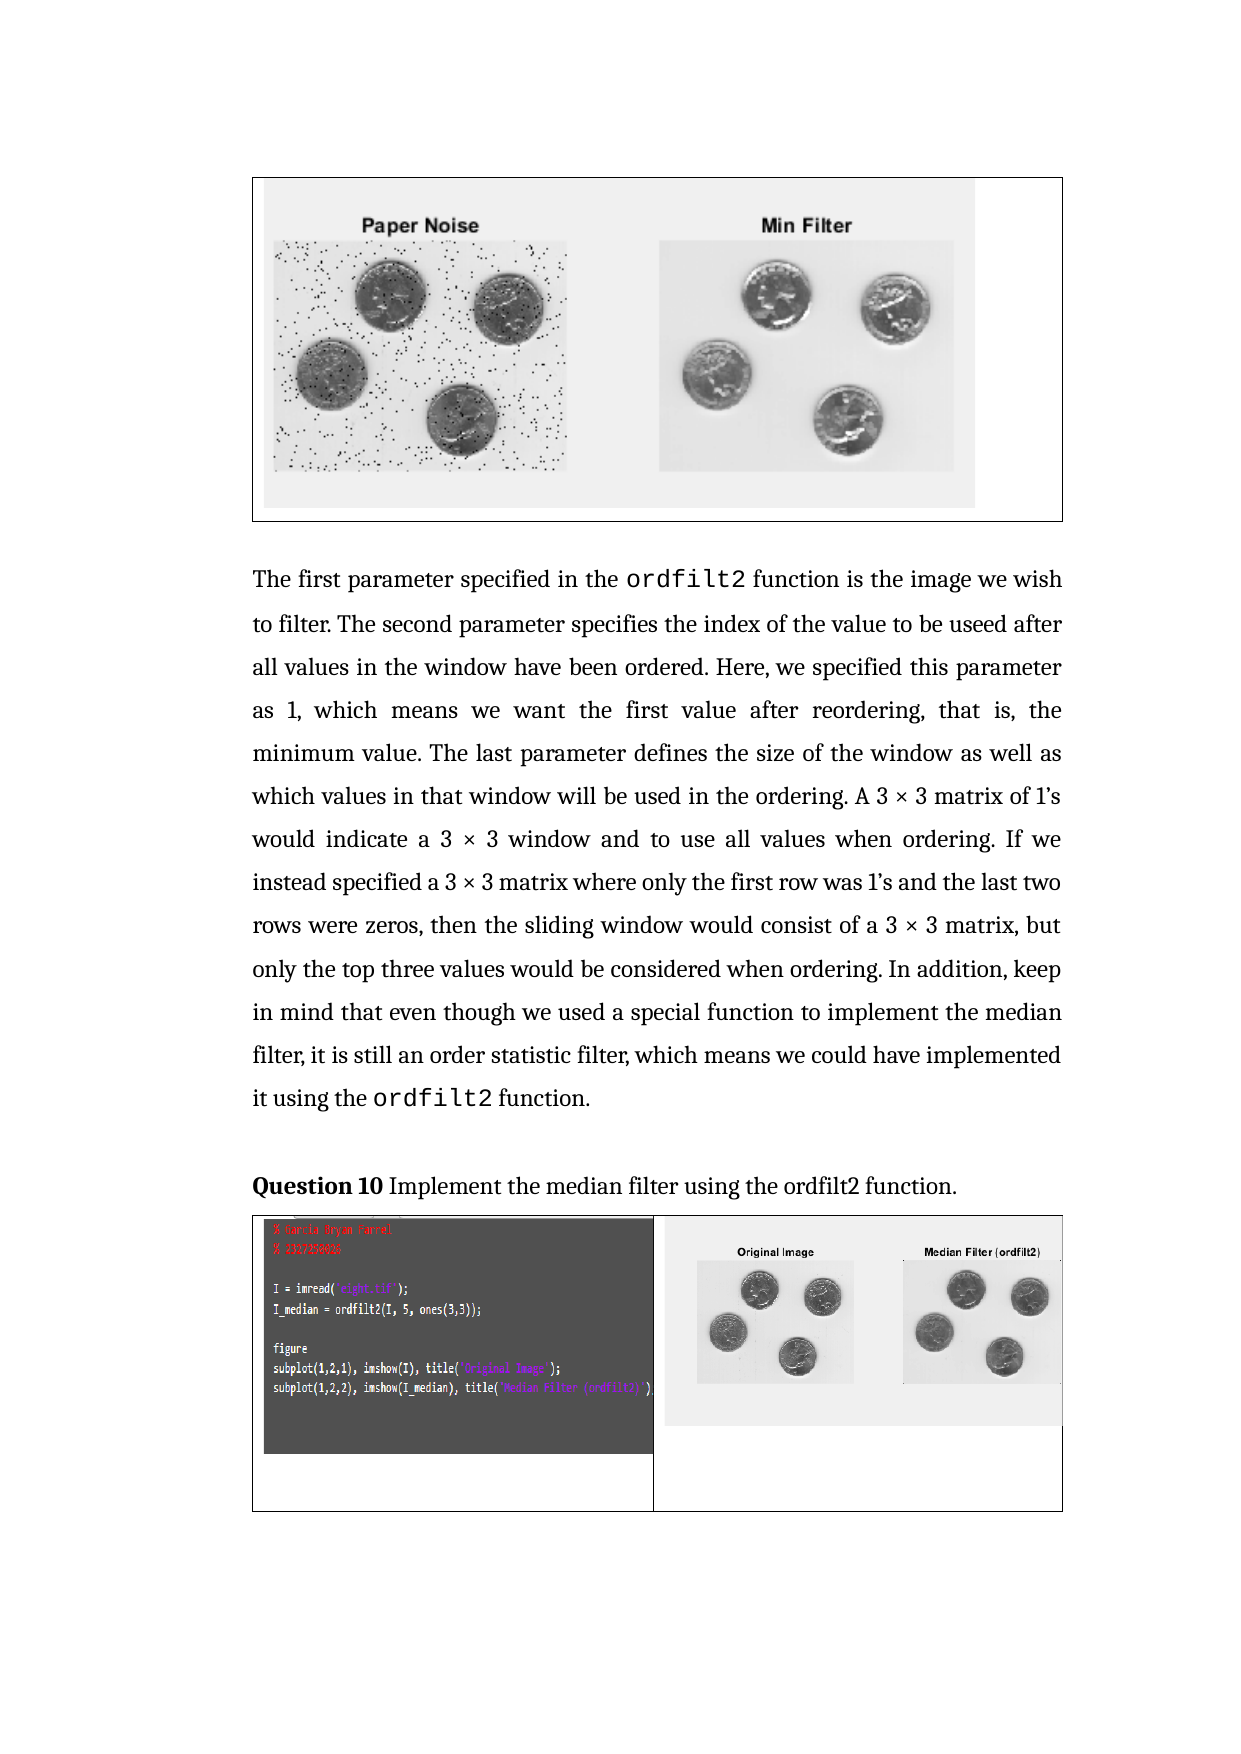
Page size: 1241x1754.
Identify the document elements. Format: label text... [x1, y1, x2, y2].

table_header [253, 1216, 653, 1511]
table_header [654, 1216, 1062, 1511]
table_cell [253, 178, 1062, 521]
list Question 10 Implement the median filter using the ordfilt2 function. [252, 1172, 1063, 1201]
list The first parameter specified in the ordfilt2 function is the image we wish to filter. The second parameter specifies the index of the value to be useed after all values in the window have been ordered. Here, we specified this parameter as 1, which means we want the first value after reordering, that is, the minimum value. The last parameter defines the size of the window as well as which values in that window will be used in the ordering. A 3 × 3 matrix of 1’s would indicate a 3 × 3 window and to use all values when ordering. If we instead specified a 3 × 3 matrix where only the first row was 1’s and the last two rows were zeros, then the sliding window would consist of a 3 × 3 matrix, but only the top three values would be considered when ordering. In addition, keep in mind that even though we used a special function to implement the median filter, it is still an order statistic filter, which means we could have implemented it using the ordfilt2 function. [252, 565, 1063, 1114]
picture [664, 1216, 1063, 1426]
picture [263, 178, 976, 508]
picture [263, 1216, 654, 1454]
